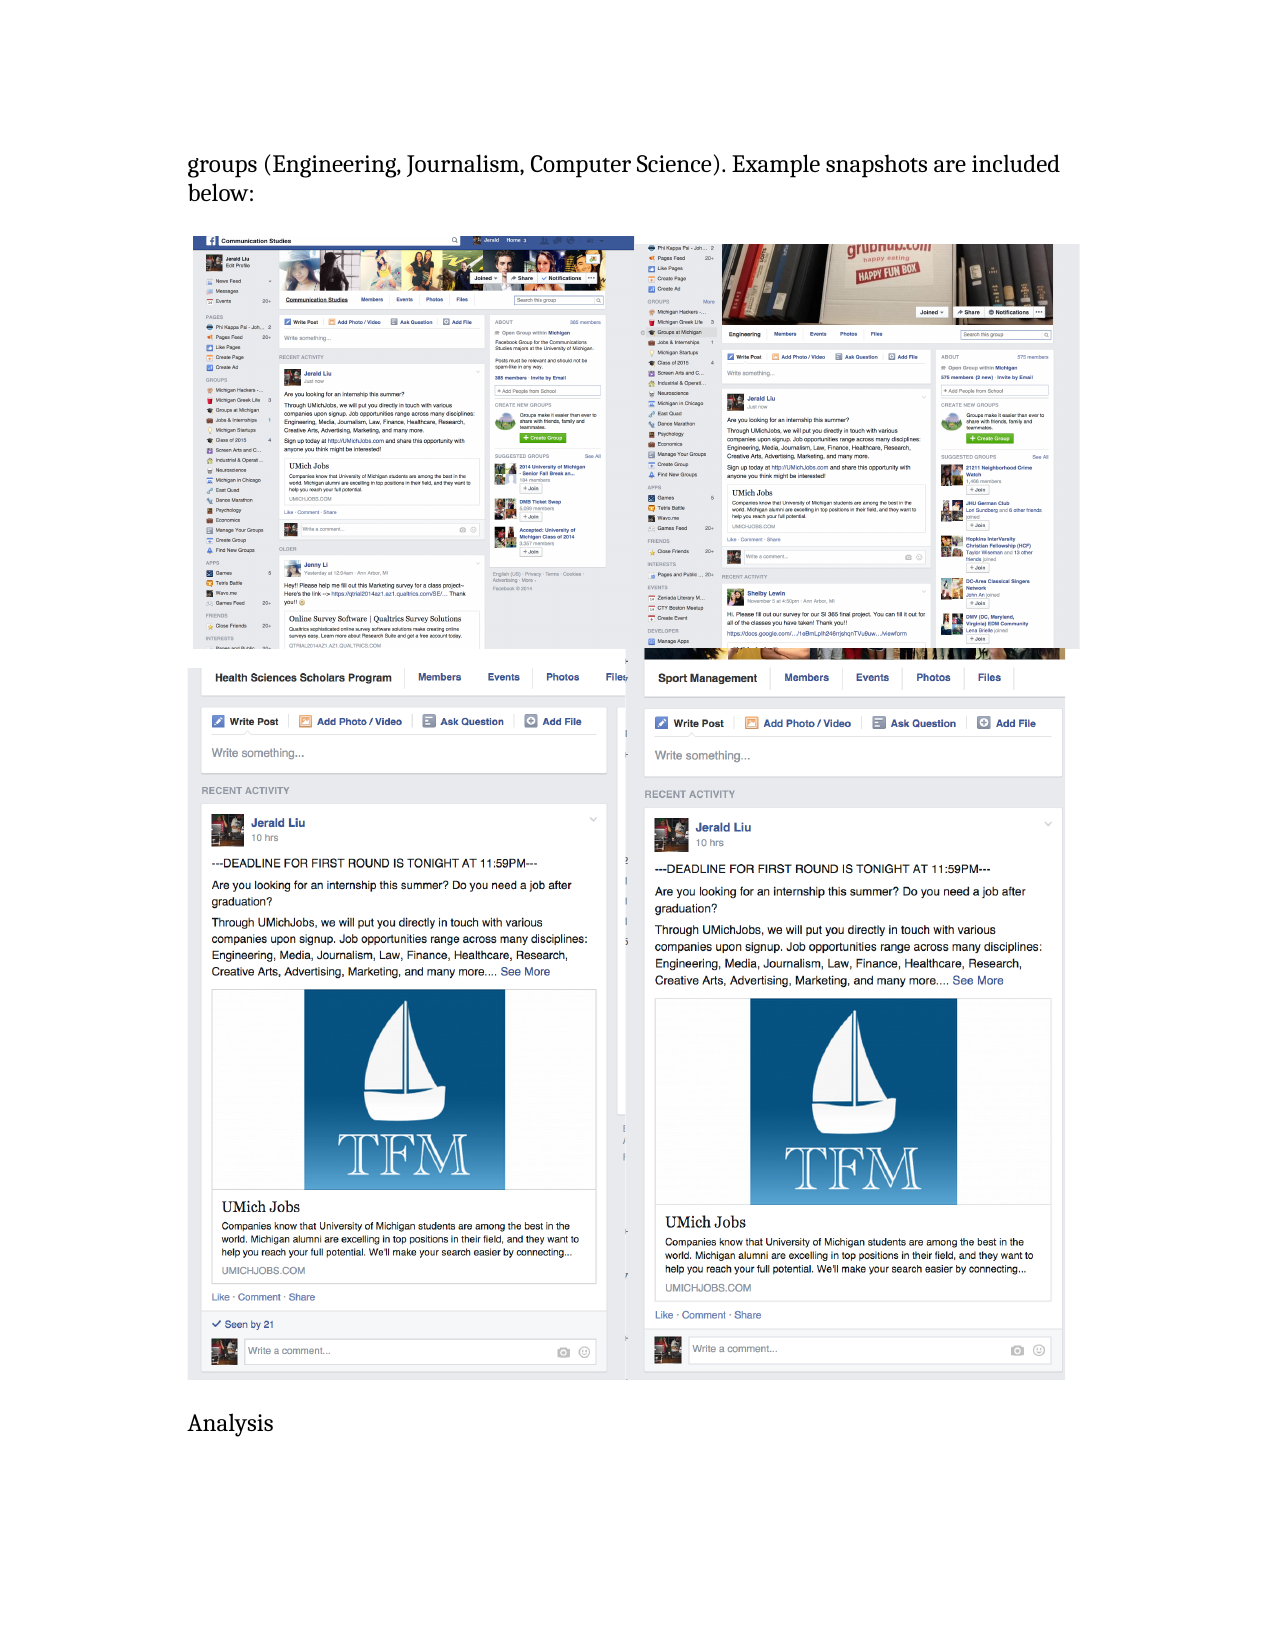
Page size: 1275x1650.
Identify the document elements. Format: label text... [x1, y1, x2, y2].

text Analysis [187, 1409, 1087, 1437]
picture [187, 236, 1080, 1380]
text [187, 150, 1087, 207]
